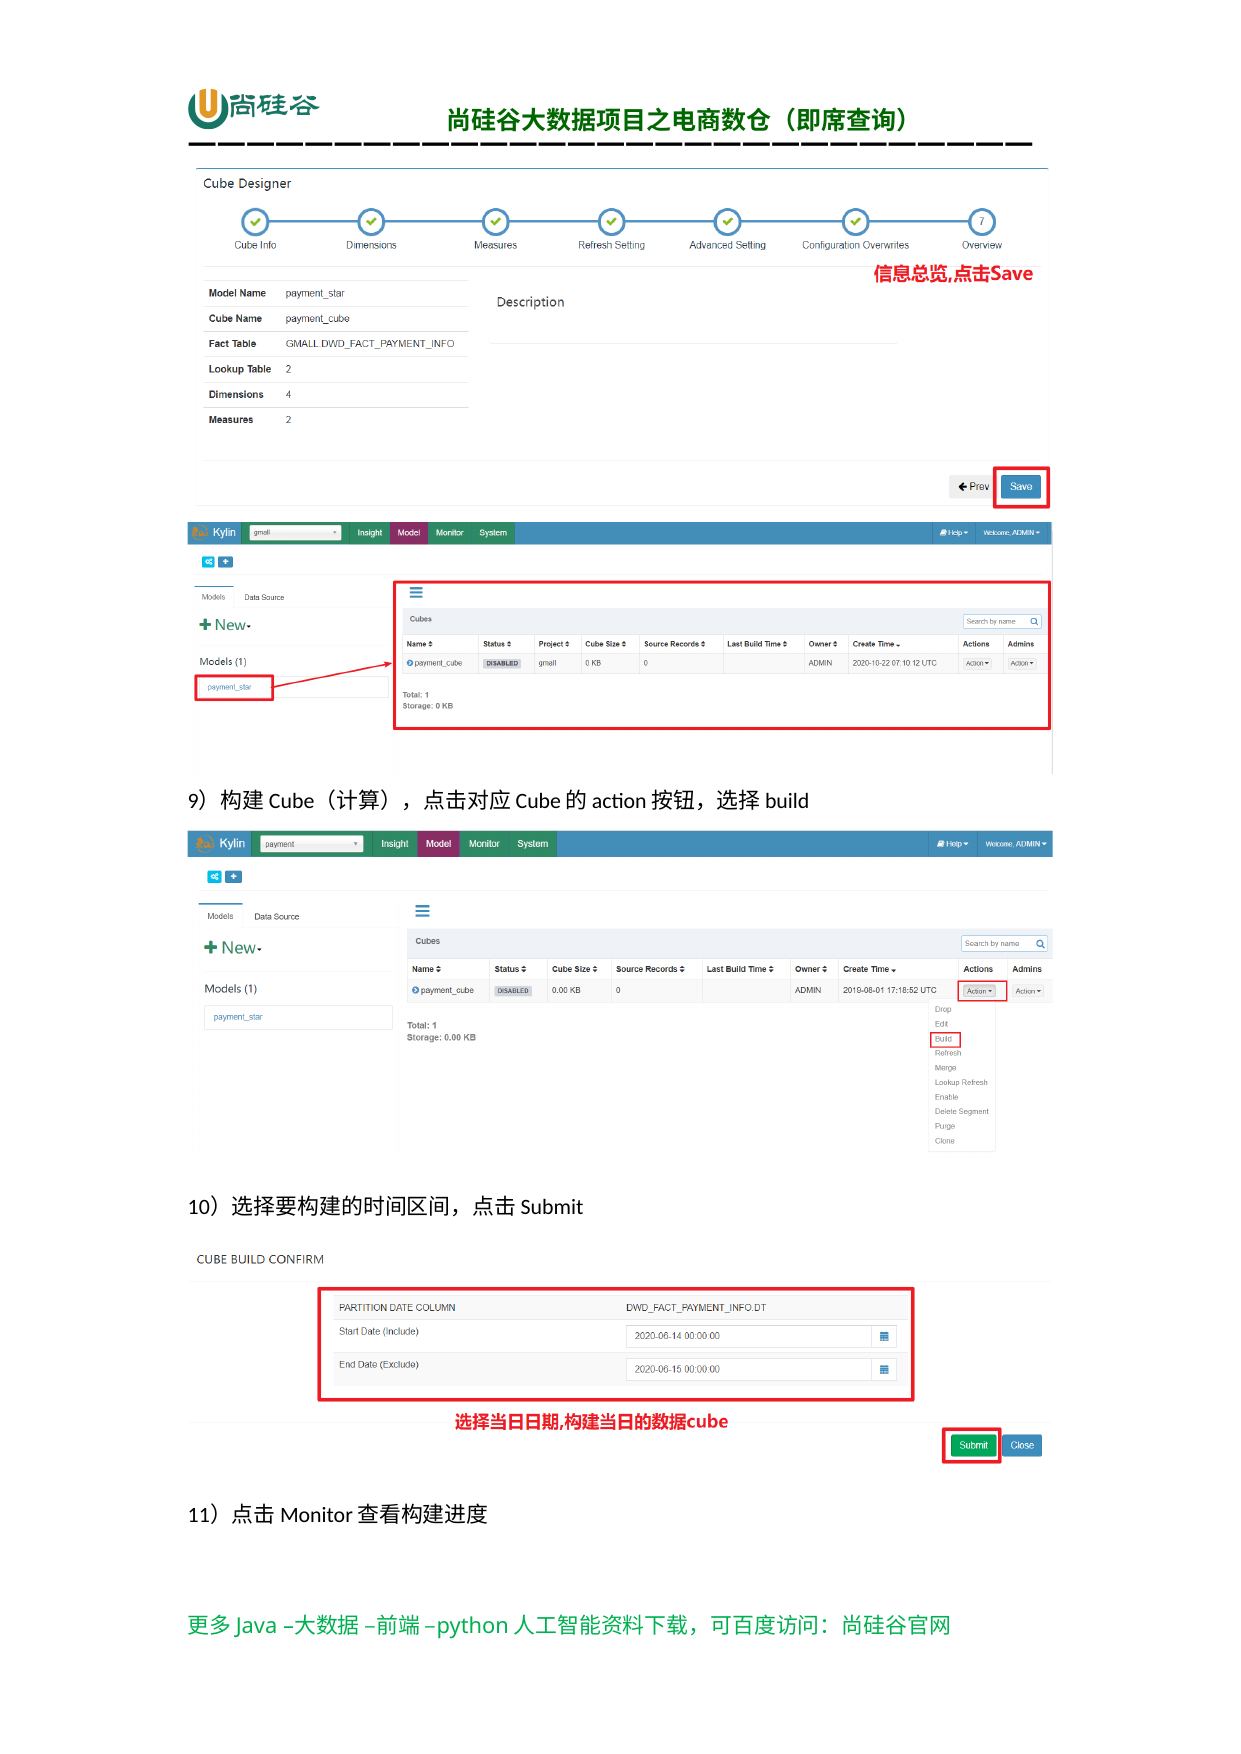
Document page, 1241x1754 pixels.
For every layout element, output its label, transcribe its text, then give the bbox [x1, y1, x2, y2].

text 11）点击Monitor查看构建进度 [187, 1497, 1053, 1529]
picture [187, 830, 1053, 1157]
picture [187, 165, 1053, 515]
picture [187, 88, 321, 130]
text 10）选择要构建的时间区间，点击Submit [187, 1188, 1053, 1221]
text 9）构建Cube（计算），点击对应Cube的action按钮，选择build [187, 782, 1053, 815]
picture [187, 522, 1053, 774]
picture [187, 1236, 1053, 1468]
